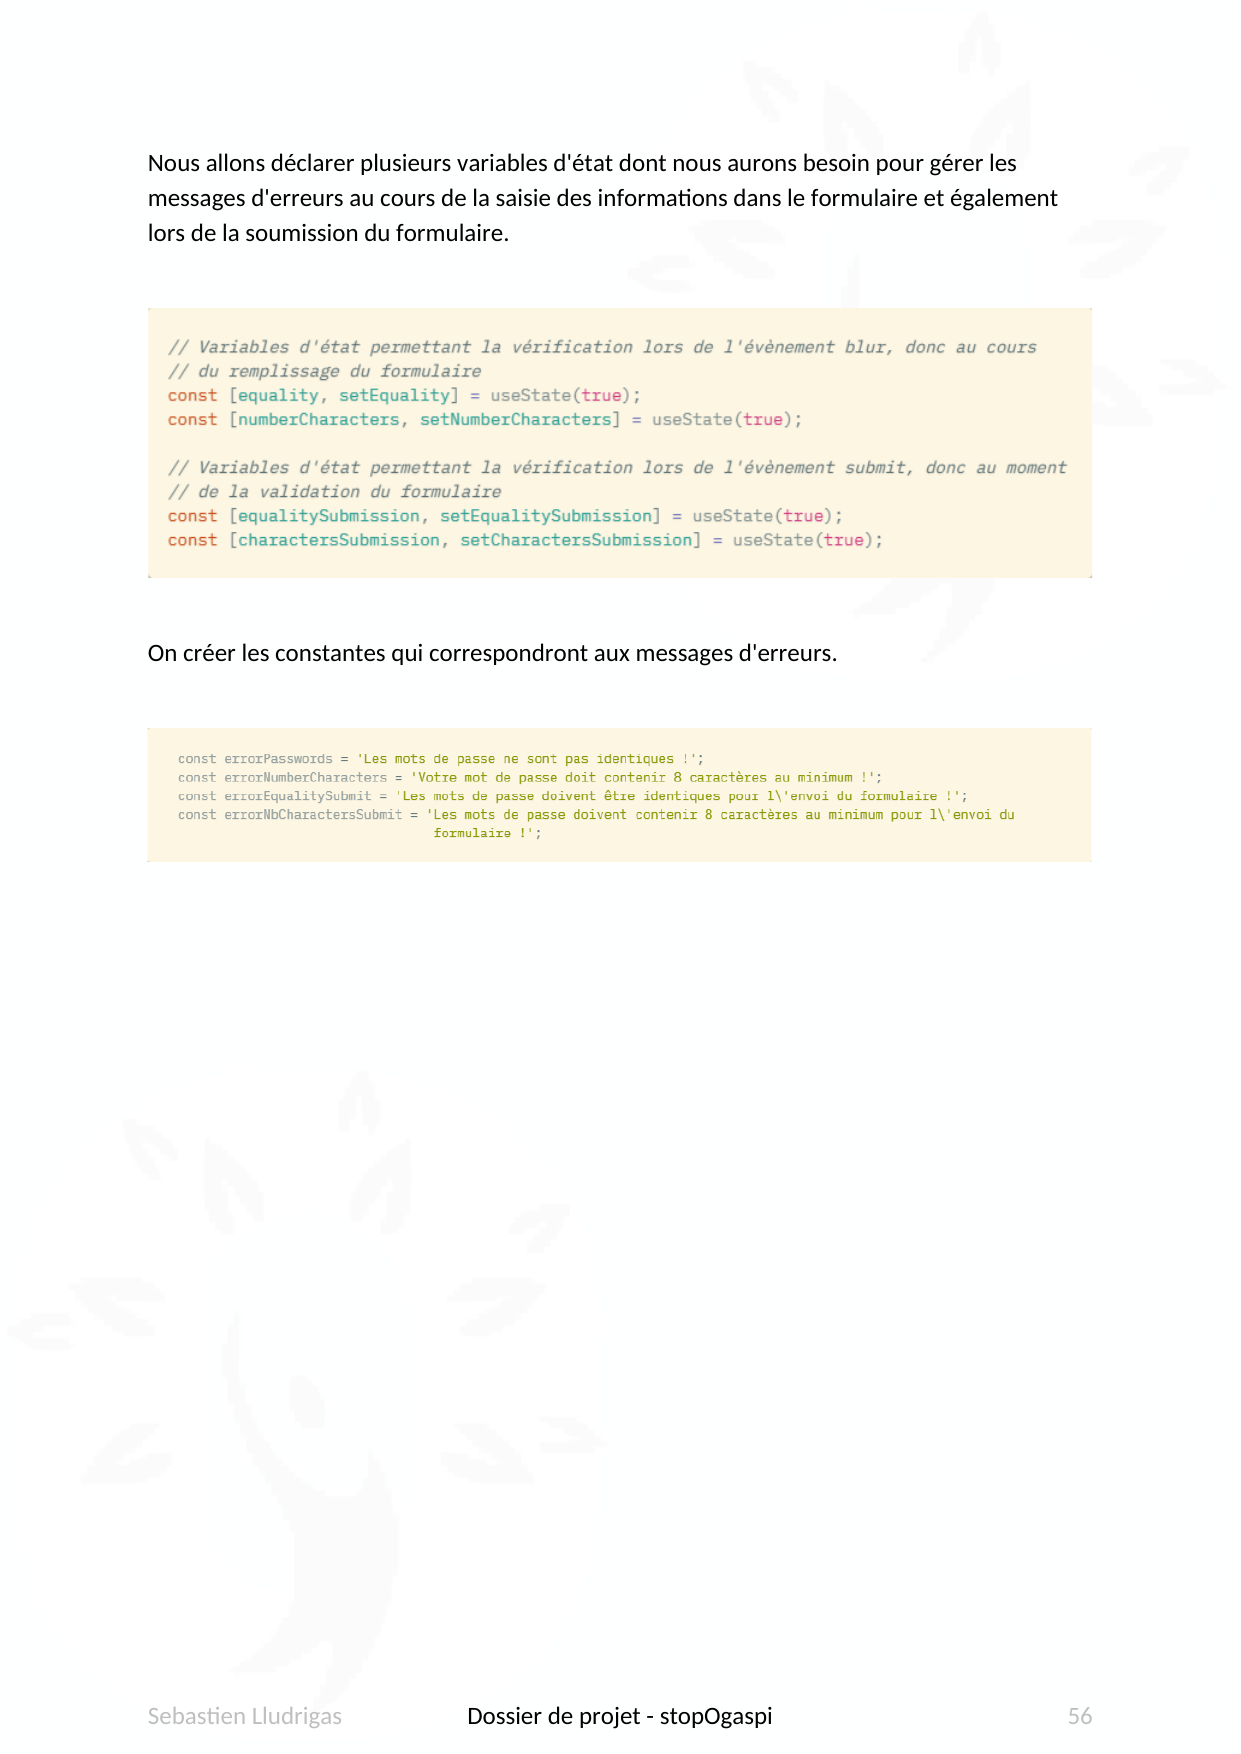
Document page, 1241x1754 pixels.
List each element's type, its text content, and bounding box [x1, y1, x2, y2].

text Nous allons déclarer plusieurs variables d'état dont nous aurons besoin pour gérer les messages d'erreurs au cours de la saisie des informations dans le formulaire et également lors de la soumission du formulaire. [148, 148, 1093, 248]
text On créer les constantes qui correspondront aux messages d'erreurs. [148, 638, 1093, 668]
picture [147, 728, 1092, 862]
picture [148, 308, 1093, 578]
